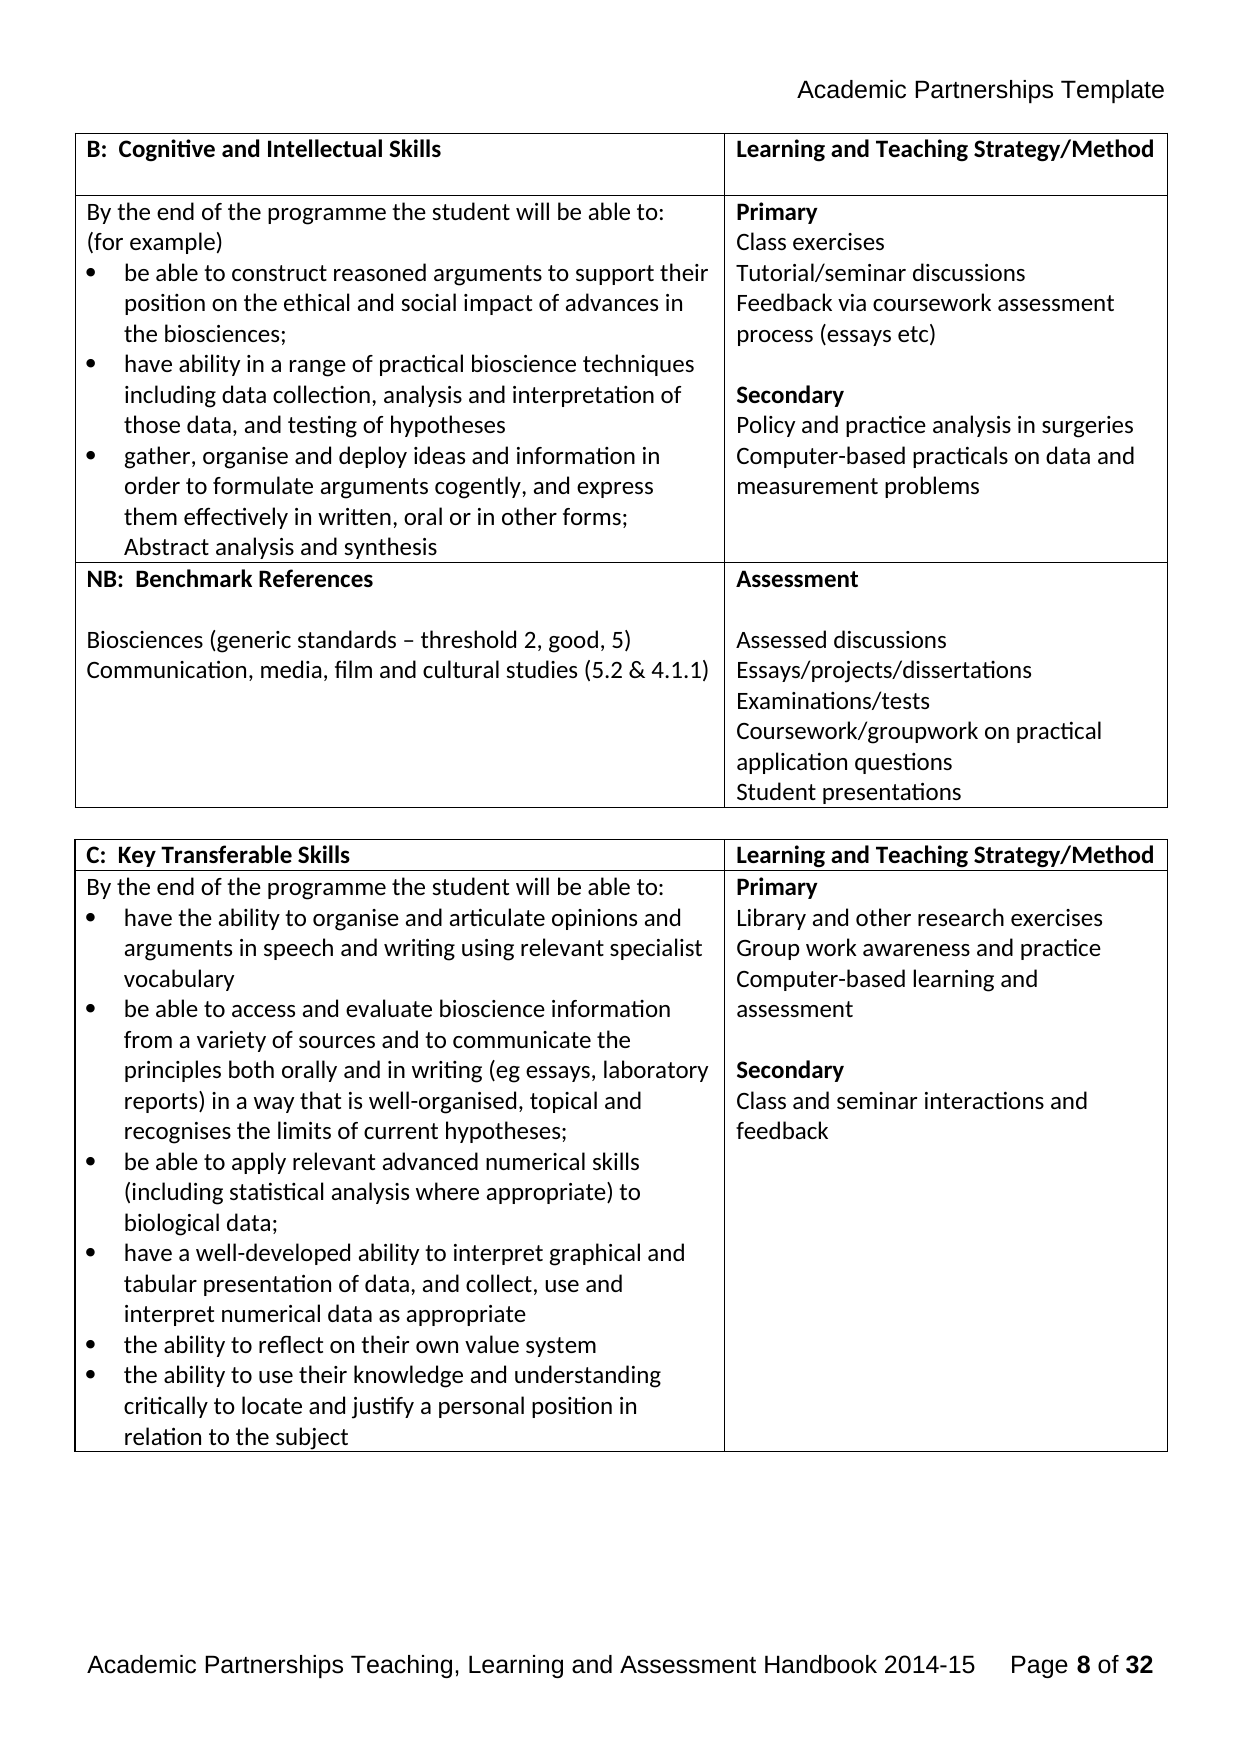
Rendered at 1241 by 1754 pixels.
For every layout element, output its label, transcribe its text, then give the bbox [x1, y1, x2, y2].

table_header B: Cognitive and Intellectual Skills [76, 134, 724, 194]
table_cell By the end of the programme the student will be able to: (for example) be able to construct reasoned arguments to support their position on the ethical and social impact of advances in the biosciences; have ability in a range of practical bioscience techniques including data collection, analysis and interpretation of those data, and testing of hypotheses gather, organise and deploy ideas and information in order to formulate arguments cogently, and express them effectively in written, oral or in other forms; Abstract analysis and synthesis [76, 196, 724, 562]
table_cell By the end of the programme the student will be able to: have the ability to organise and articulate opinions and arguments in speech and writing using relevant specialist vocabulary be able to access and evaluate bioscience information from a variety of sources and to communicate the principles both orally and in writing (eg essays, laboratory reports) in a way that is well-organised, topical and recognises the limits of current hypotheses; be able to apply relevant advanced numerical skills (including statistical analysis where appropriate) to biological data; have a well-developed ability to interpret graphical and tabular presentation of data, and collect, use and interpret numerical data as appropriate the ability to reflect on their own value system the ability to use their knowledge and understanding critically to locate and justify a personal position in relation to the subject [76, 871, 724, 1451]
table_header C: Key Transferable Skills [76, 840, 724, 870]
table_header Learning and Teaching Strategy/Method [725, 840, 1167, 870]
table_cell Primary Library and other research exercises Group work awareness and practice Computer-based learning and assessment Secondary Class and seminar interactions and feedback [725, 871, 1167, 1451]
table_cell Primary Class exercises Tutorial/seminar discussions Feedback via coursework assessment process (essays etc) Secondary Policy and practice analysis in surgeries Computer-based practicals on data and measurement problems [725, 196, 1167, 562]
table_cell NB: Benchmark References Biosciences (generic standards – threshold 2, good, 5) Communication, media, film and cultural studies (5.2 & 4.1.1) [76, 563, 724, 807]
table_header Learning and Teaching Strategy/Method [725, 134, 1167, 194]
table_cell Assessment Assessed discussions Essays/projects/dissertations Examinations/tests Coursework/groupwork on practical application questions Student presentations [725, 563, 1167, 807]
